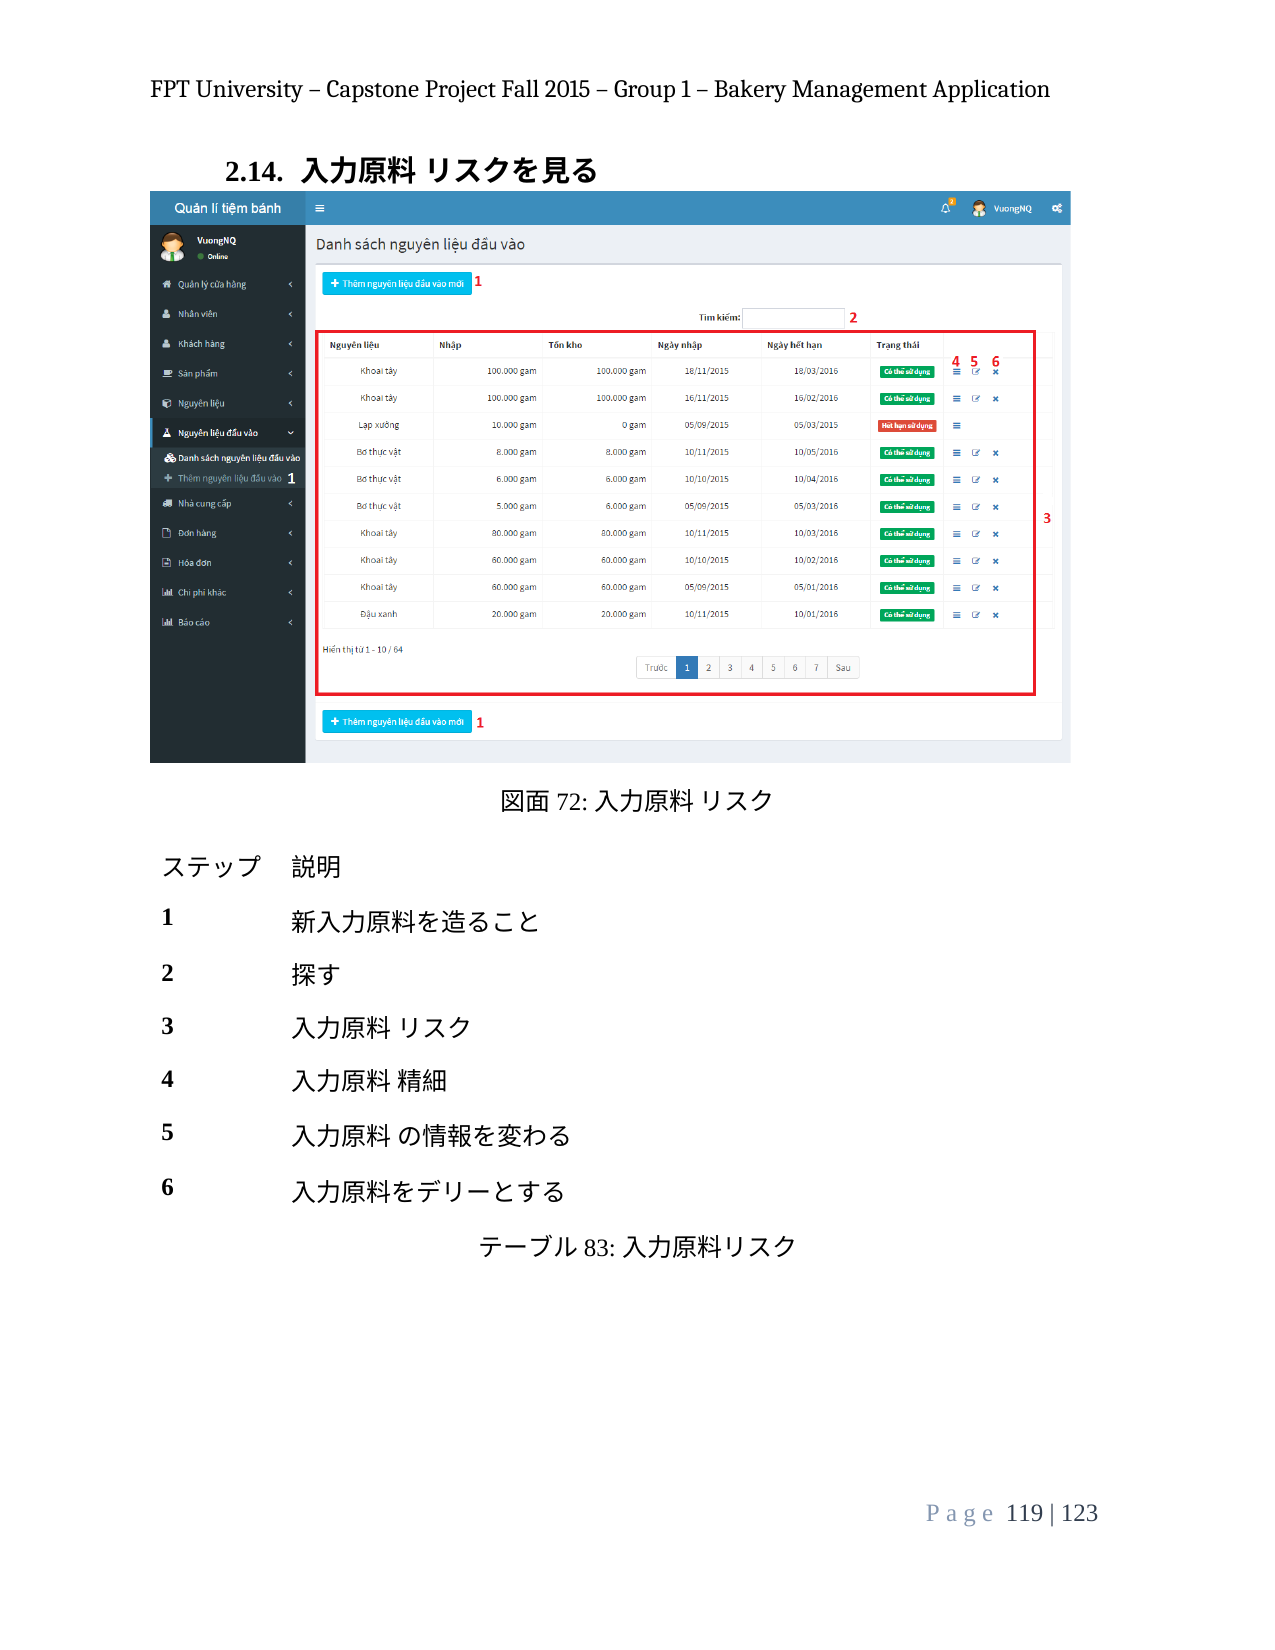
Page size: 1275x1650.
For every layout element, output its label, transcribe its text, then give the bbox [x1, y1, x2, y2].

picture [150, 191, 1071, 763]
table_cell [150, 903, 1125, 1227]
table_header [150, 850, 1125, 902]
subtitle 入力原料 リスクを見る [225, 150, 1125, 190]
